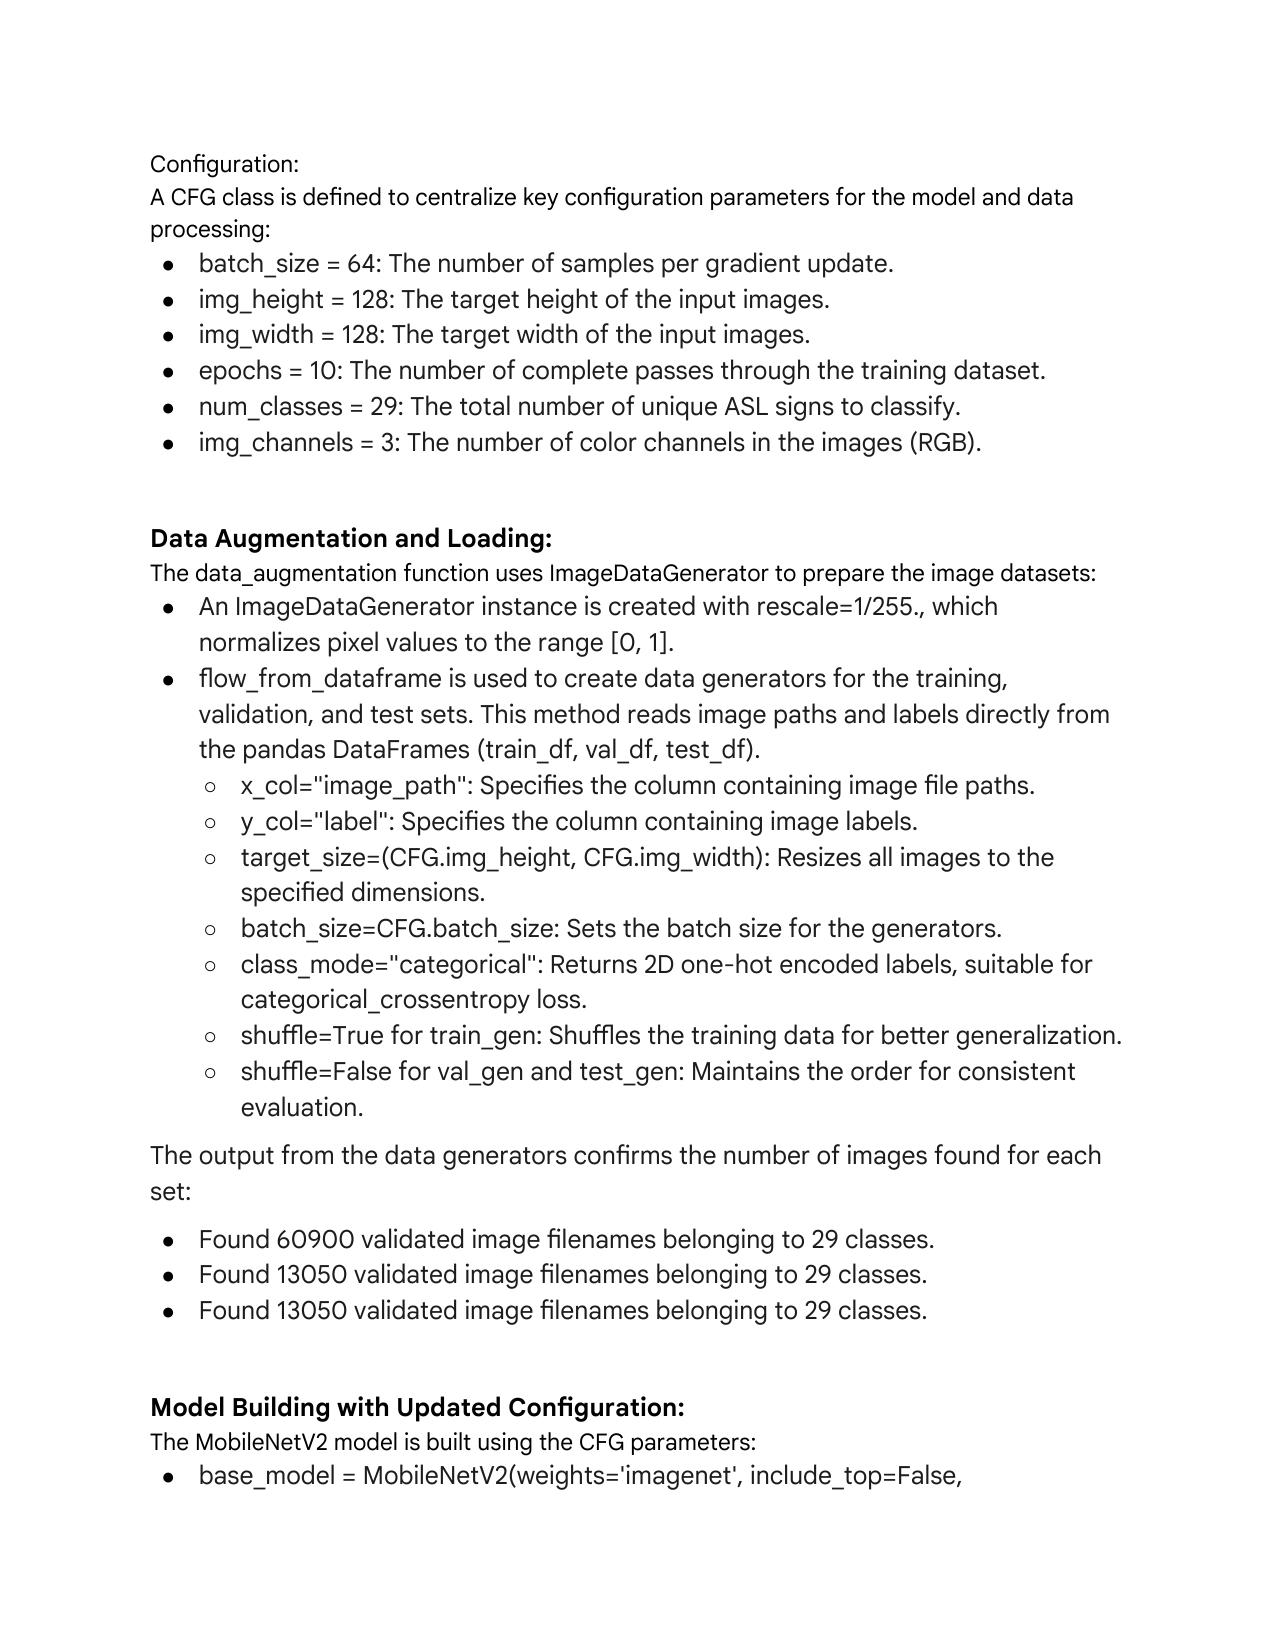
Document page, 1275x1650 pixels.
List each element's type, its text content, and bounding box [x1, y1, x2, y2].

list An ImageDataGenerator instance is created with rescale=1/255., which normalizes pixel values to the range [0, 1]. [161, 592, 1125, 659]
list x_col="image_path": Specifies the column containing image file paths. [203, 770, 1125, 802]
text A CFG class is defined to centralize key configuration parameters for the model and data processing: [150, 183, 1125, 244]
list batch_size=CFG.batch_size: Sets the batch size for the generators. [203, 913, 1125, 944]
list Found 13050 validated image filenames belonging to 29 classes. [161, 1296, 1125, 1327]
list num_classes = 29: The total number of unique ASL signs to classify. [161, 391, 1125, 422]
list img_height = 128: The target height of the input images. [161, 284, 1125, 315]
text Data Augmentation and Loading: [150, 523, 1125, 554]
text The output from the data generators confirms the number of images found for each set: [150, 1140, 1125, 1207]
list img_channels = 3: The number of color channels in the images (RGB). [161, 427, 1125, 458]
text Model Building with Updated Configuration: [150, 1392, 1125, 1423]
list flow_from_dataframe is used to create data generators for the training, validation, and test sets. This method reads image paths and labels directly from the pandas DataFrames (train_df, val_df, test_df). [161, 663, 1125, 766]
list img_width = 128: The target width of the input images. [161, 319, 1125, 351]
list shuffle=False for val_gen and test_gen: Maintains the order for consistent evaluation. [203, 1056, 1125, 1123]
list Found 60900 validated image filenames belonging to 29 classes. [161, 1224, 1125, 1255]
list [161, 1460, 1125, 1492]
list epochs = 10: The number of complete passes through the training dataset. [161, 355, 1125, 387]
list target_size=(CFG.img_height, CFG.img_width): Resizes all images to the specified dimensions. [203, 842, 1125, 909]
list y_col="label": Specifies the column containing image labels. [203, 806, 1125, 837]
list shuffle=True for train_gen: Shuffles the training data for better generalization. [203, 1020, 1125, 1052]
list class_mode="categorical": Returns 2D one-hot encoded labels, suitable for categorical_crossentropy loss. [203, 949, 1125, 1016]
list batch_size = 64: The number of samples per gradient update. [161, 248, 1125, 279]
text The data_augmentation function uses ImageDataGenerator to prepare the image datasets: [150, 559, 1125, 588]
list Found 13050 validated image filenames belonging to 29 classes. [161, 1260, 1125, 1291]
text Configuration: [150, 150, 1125, 179]
text The MobileNetV2 model is built using the CFG parameters: [150, 1428, 1125, 1456]
